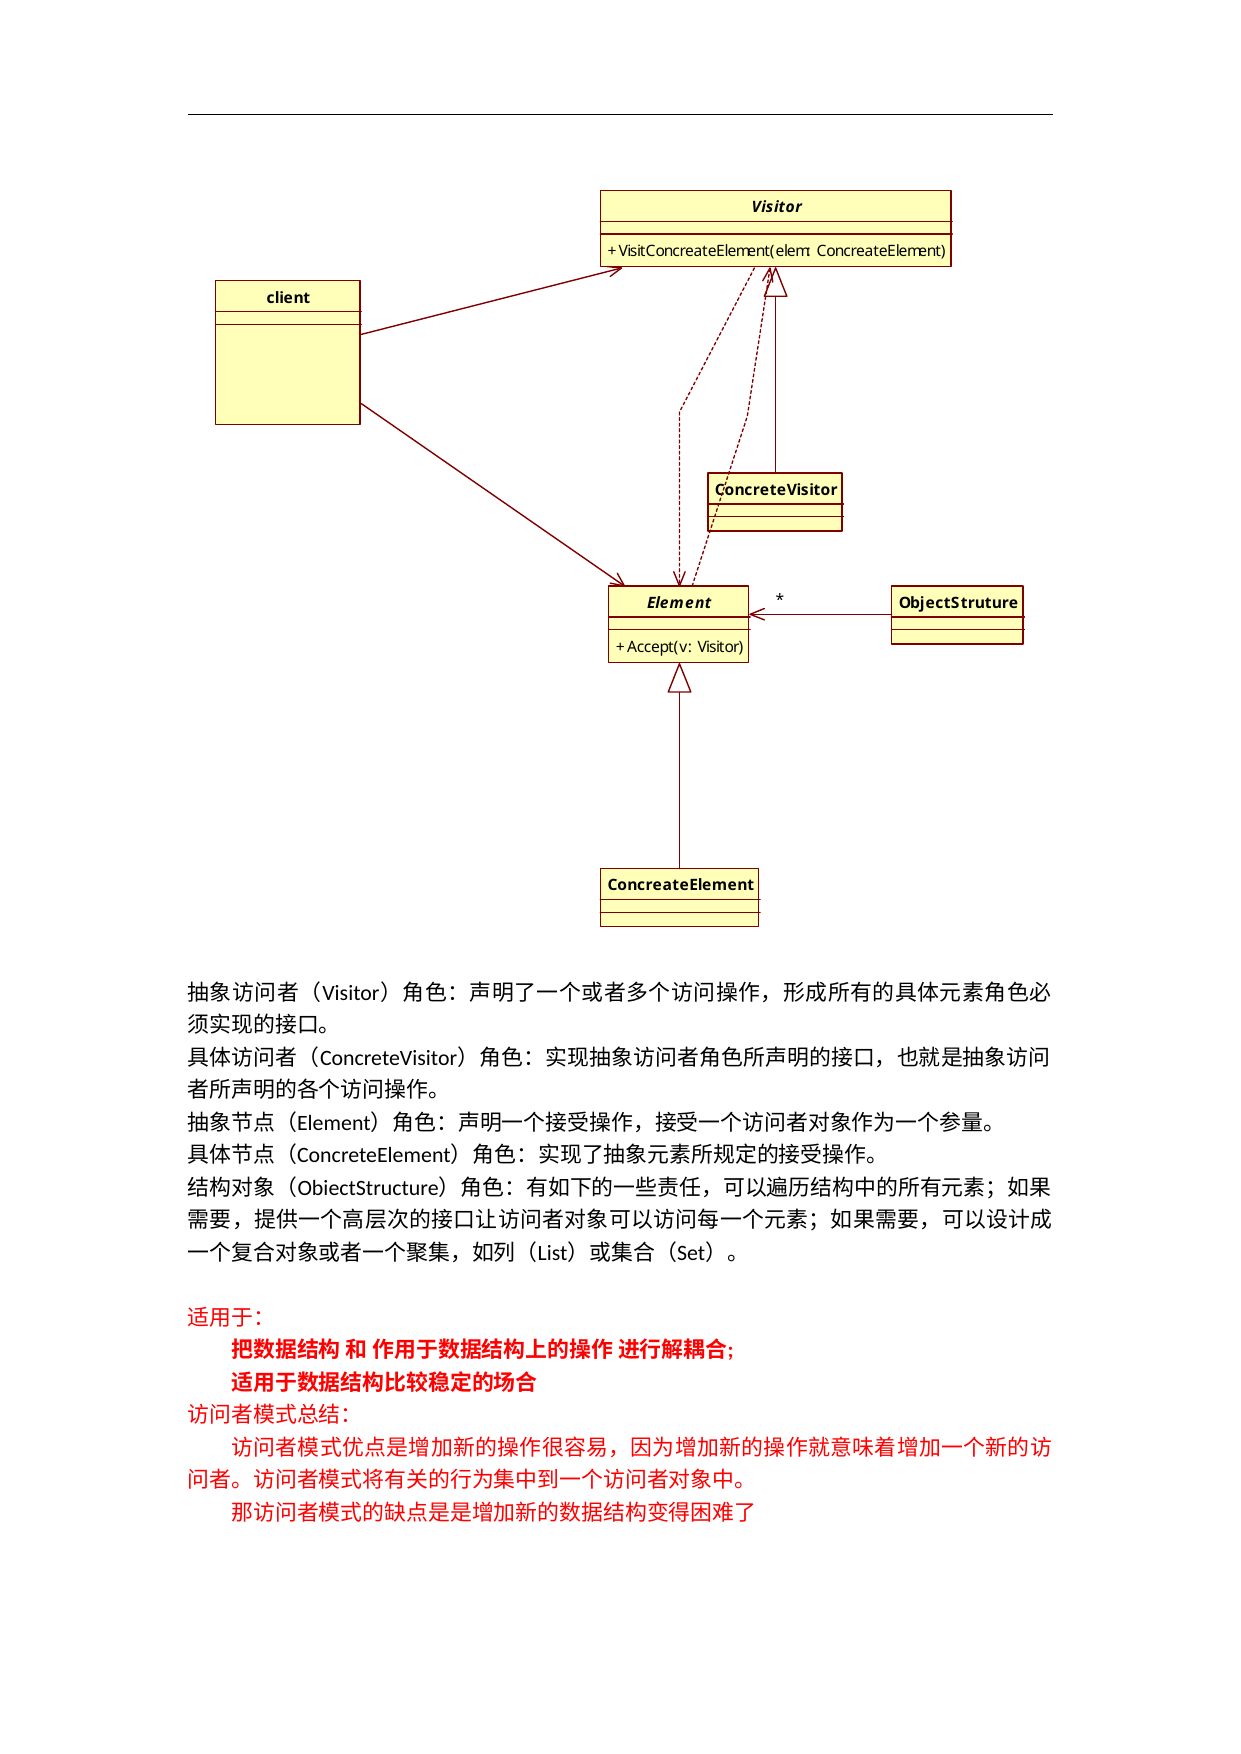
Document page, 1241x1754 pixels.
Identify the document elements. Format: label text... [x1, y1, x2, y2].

text 把数据结构 和 作用于数据结构上的操作 进行解耦合; [187, 1332, 1053, 1364]
text 具体访问者（ConcreteVisitor）角色：实现抽象访问者角色所声明的接口，也就是抽象访问者所声明的各个访问操作。 [187, 1039, 1053, 1104]
text 适用于： [187, 1299, 1053, 1332]
text 适用于数据结构比较稳定的场合 [187, 1364, 1053, 1397]
text 结构对象（ObiectStructure）角色：有如下的一些责任，可以遍历结构中的所有元素；如果需要，提供一个高层次的接口让访问者对象可以访问每一个元素；如果需要，可以设计成一个复合对象或者一个聚集，如列（List）或集合（Set）。 [187, 1169, 1053, 1267]
text 抽象节点（Element）角色：声明一个接受操作，接受一个访问者对象作为一个参量。 [187, 1104, 1053, 1137]
text 具体节点（ConcreteElement）角色：实现了抽象元素所规定的接受操作。 [187, 1137, 1053, 1169]
text 访问者模式优点是增加新的操作很容易，因为增加新的操作就意味着增加一个新的访问者。访问者模式将有关的行为集中到一个访问者对象中。 [187, 1429, 1053, 1494]
text 抽象访问者（Visitor）角色：声明了一个或者多个访问操作，形成所有的具体元素角色必须实现的接口。 [187, 974, 1053, 1039]
text 访问者模式总结： [187, 1397, 1053, 1429]
text 那访问者模式的缺点是是增加新的数据结构变得困难了 [187, 1494, 1053, 1527]
